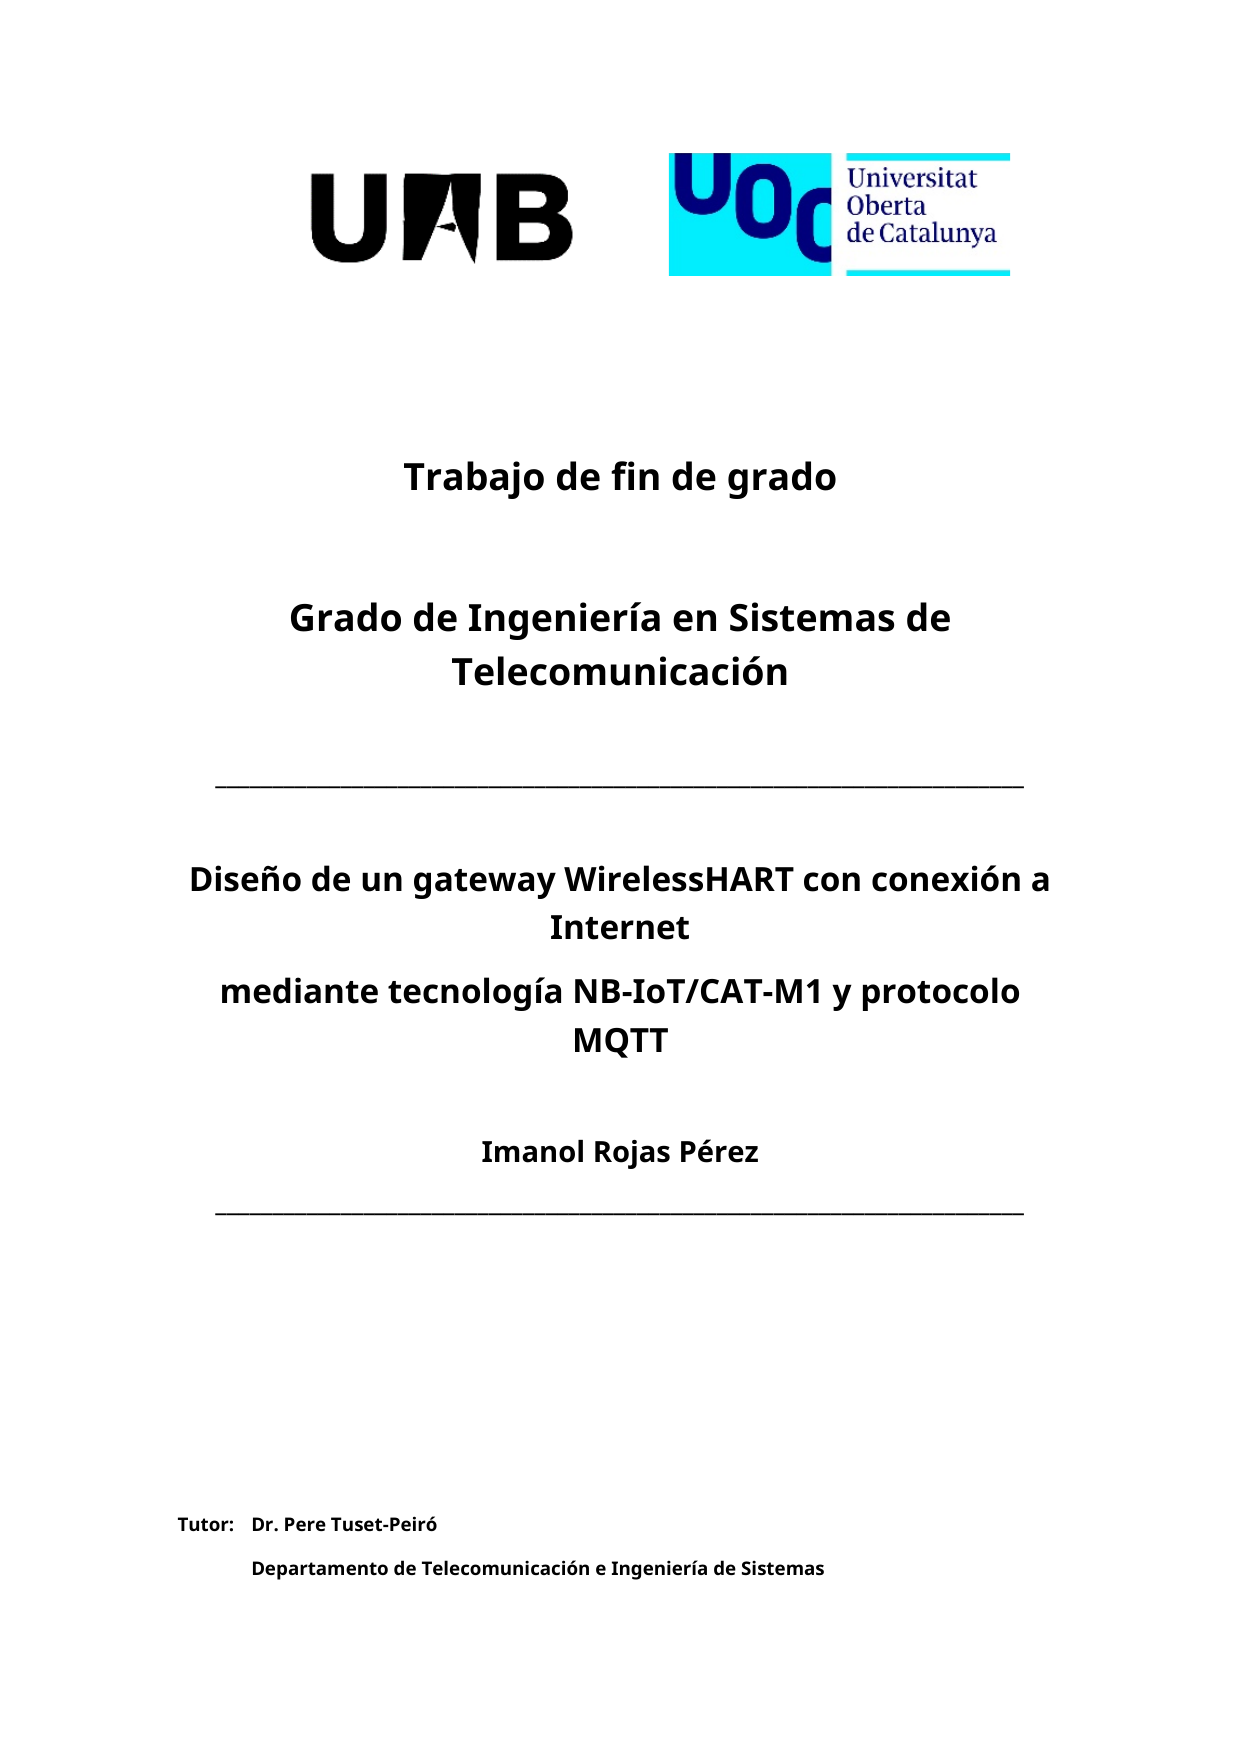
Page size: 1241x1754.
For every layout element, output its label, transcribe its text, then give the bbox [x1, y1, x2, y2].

text Departamento de Telecomunicación e Ingeniería de Sistemas [177, 1555, 1063, 1581]
text _______________________________________________________________________ [177, 1190, 1063, 1218]
text Tutor: Dr. Pere Tuset-Peiró [177, 1511, 1063, 1537]
picture [666, 153, 1010, 275]
text mediante tecnología NB-IoT/CAT-M1 y protocolo MQTT [177, 968, 1063, 1062]
picture [282, 148, 579, 286]
text Imanol Rojas Pérez [177, 1131, 1063, 1171]
text _______________________________________________________________________ [177, 763, 1063, 791]
text Trabajo de fin de grado [177, 450, 1063, 501]
text Diseño de un gateway WirelessHART con conexión a Internet [177, 855, 1063, 949]
text Grado de Ingeniería en Sistemas de Telecomunicación [177, 592, 1063, 697]
